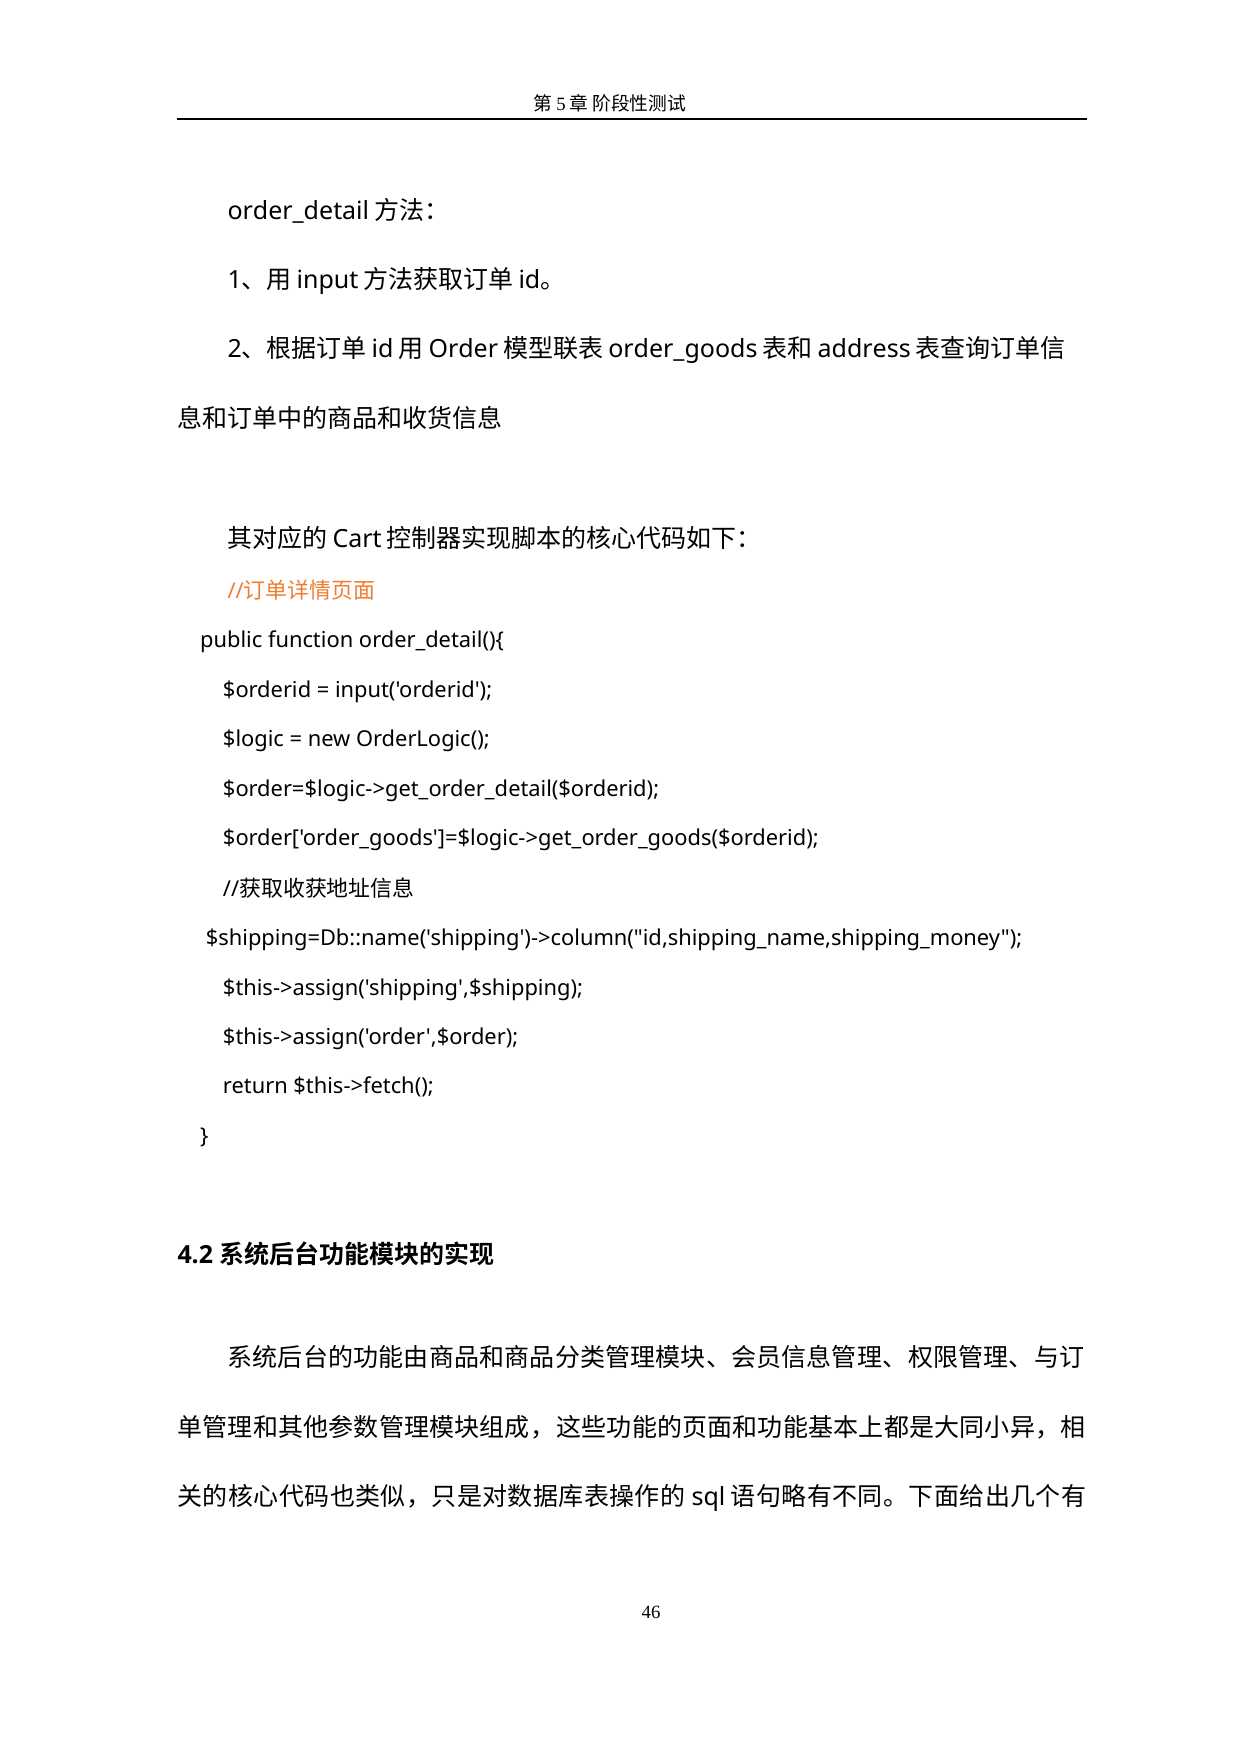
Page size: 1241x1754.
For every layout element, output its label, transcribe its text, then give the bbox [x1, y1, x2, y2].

text //订单详情页面 [183, 571, 1087, 606]
text $orderid = input('orderid'); [177, 671, 1087, 706]
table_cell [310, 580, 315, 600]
subtitle 4.2 系统后台功能模块的实现 [177, 1218, 1087, 1287]
text //获取收获地址信息 [177, 869, 1087, 904]
text public function order_detail(){ [177, 622, 1087, 656]
text $this->assign('order',$order); [177, 1019, 1087, 1053]
text return $this->fetch(); [177, 1068, 1087, 1103]
text $shipping=Db::name('shipping')->column("id,shipping_name,shipping_money"); [177, 920, 1087, 954]
text } [177, 1118, 1087, 1152]
text order_detail方法： [177, 174, 1087, 243]
text $order=$logic->get_order_detail($orderid); [177, 770, 1087, 805]
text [177, 1321, 1087, 1529]
text 其对应的Cart控制器实现脚本的核心代码如下： [177, 502, 1087, 571]
text 1、用input方法获取订单id。 [177, 243, 1087, 312]
text $logic = new OrderLogic(); [177, 721, 1087, 755]
text $order['order_goods']=$logic->get_order_goods($orderid); [177, 820, 1087, 854]
text $this->assign('shipping',$shipping); [177, 969, 1087, 1004]
text 2、根据订单id用Order模型联表order_goods表和address表查询订单信息和订单中的商品和收货信息 [177, 312, 1087, 451]
